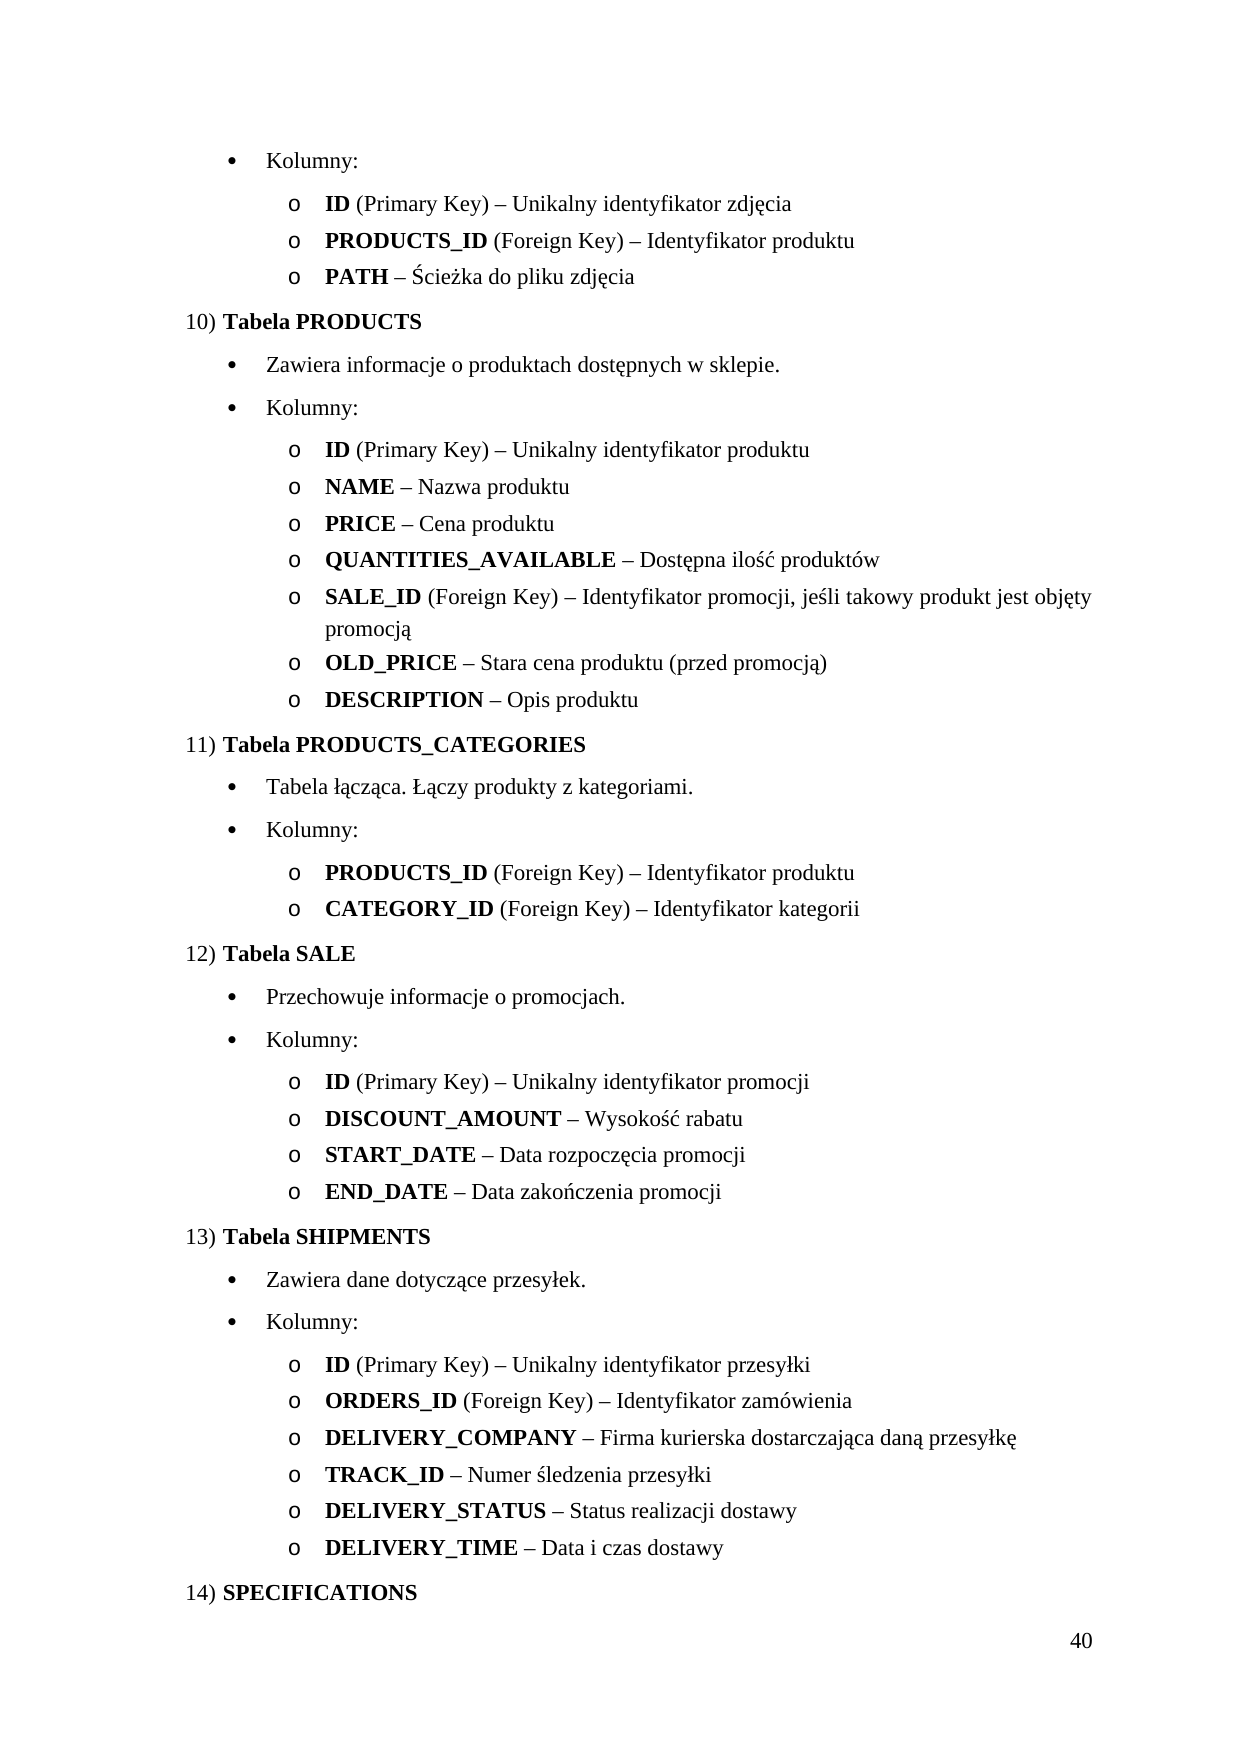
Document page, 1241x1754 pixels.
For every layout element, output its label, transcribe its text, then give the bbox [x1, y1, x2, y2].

list PATH – Ścieżka do pliku zdjęcia [287, 263, 1093, 292]
list Tabela SALE [185, 940, 1093, 967]
list ID (Primary Key) – Unikalny identyfikator promocji [288, 1068, 1093, 1097]
list ID (Primary Key) – Unikalny identyfikator przesyłki [288, 1351, 1093, 1379]
list START_DATE – Data rozpoczęcia promocji [288, 1141, 1093, 1170]
list Kolumny: [228, 148, 1093, 174]
list Kolumny: [228, 1026, 1093, 1052]
list Tabela łącząca. Łączy produkty z kategoriami. [228, 773, 1093, 800]
list Kolumny: [228, 1308, 1093, 1335]
list Kolumny: [228, 394, 1093, 420]
list ID (Primary Key) – Unikalny identyfikator zdjęcia [287, 190, 1093, 218]
list DELIVERY_TIME – Data i czas dostawy [287, 1534, 1093, 1562]
list CATEGORY_ID (Foreign Key) – Identyfikator kategorii [287, 895, 1093, 923]
list TRACK_ID – Numer śledzenia przesyłki [288, 1461, 1093, 1489]
list ORDERS_ID (Foreign Key) – Identyfikator zamówienia [288, 1388, 1093, 1416]
list Kolumny: [228, 816, 1093, 842]
list DELIVERY_STATUS – Status realizacji dostawy [288, 1497, 1093, 1526]
list DISCOUNT_AMOUNT – Wysokość rabatu [288, 1105, 1093, 1133]
list Tabela PRODUCTS [185, 308, 1093, 335]
list Przechowuje informacje o promocjach. [228, 983, 1093, 1009]
list Tabela PRODUCTS_CATEGORIES [185, 731, 1093, 757]
list NAME – Nazwa produktu [288, 473, 1093, 501]
list DELIVERY_COMPANY – Firma kurierska dostarczająca daną przesyłkę [288, 1424, 1093, 1452]
list QUANTITIES_AVAILABLE – Dostępna ilość produktów [288, 546, 1093, 574]
list SPECIFICATIONS [185, 1579, 1093, 1605]
list OLD_PRICE – Stara cena produktu (przed promocją) [288, 649, 1093, 677]
list PRODUCTS_ID (Foreign Key) – Identyfikator produktu [287, 227, 1093, 255]
list DESCRIPTION – Opis produktu [287, 686, 1093, 714]
list SALE_ID (Foreign Key) – Identyfikator promocji, jeśli takowy produkt jest objęty promocją [288, 583, 1093, 641]
list Zawiera informacje o produktach dostępnych w sklepie. [228, 351, 1093, 377]
list END_DATE – Data zakończenia promocji [287, 1178, 1093, 1206]
list PRICE – Cena produktu [288, 509, 1093, 538]
list Tabela SHIPMENTS [185, 1223, 1093, 1249]
list Zawiera dane dotyczące przesyłek. [228, 1266, 1093, 1292]
list ID (Primary Key) – Unikalny identyfikator produktu [288, 436, 1093, 465]
list PRODUCTS_ID (Foreign Key) – Identyfikator produktu [288, 859, 1093, 887]
